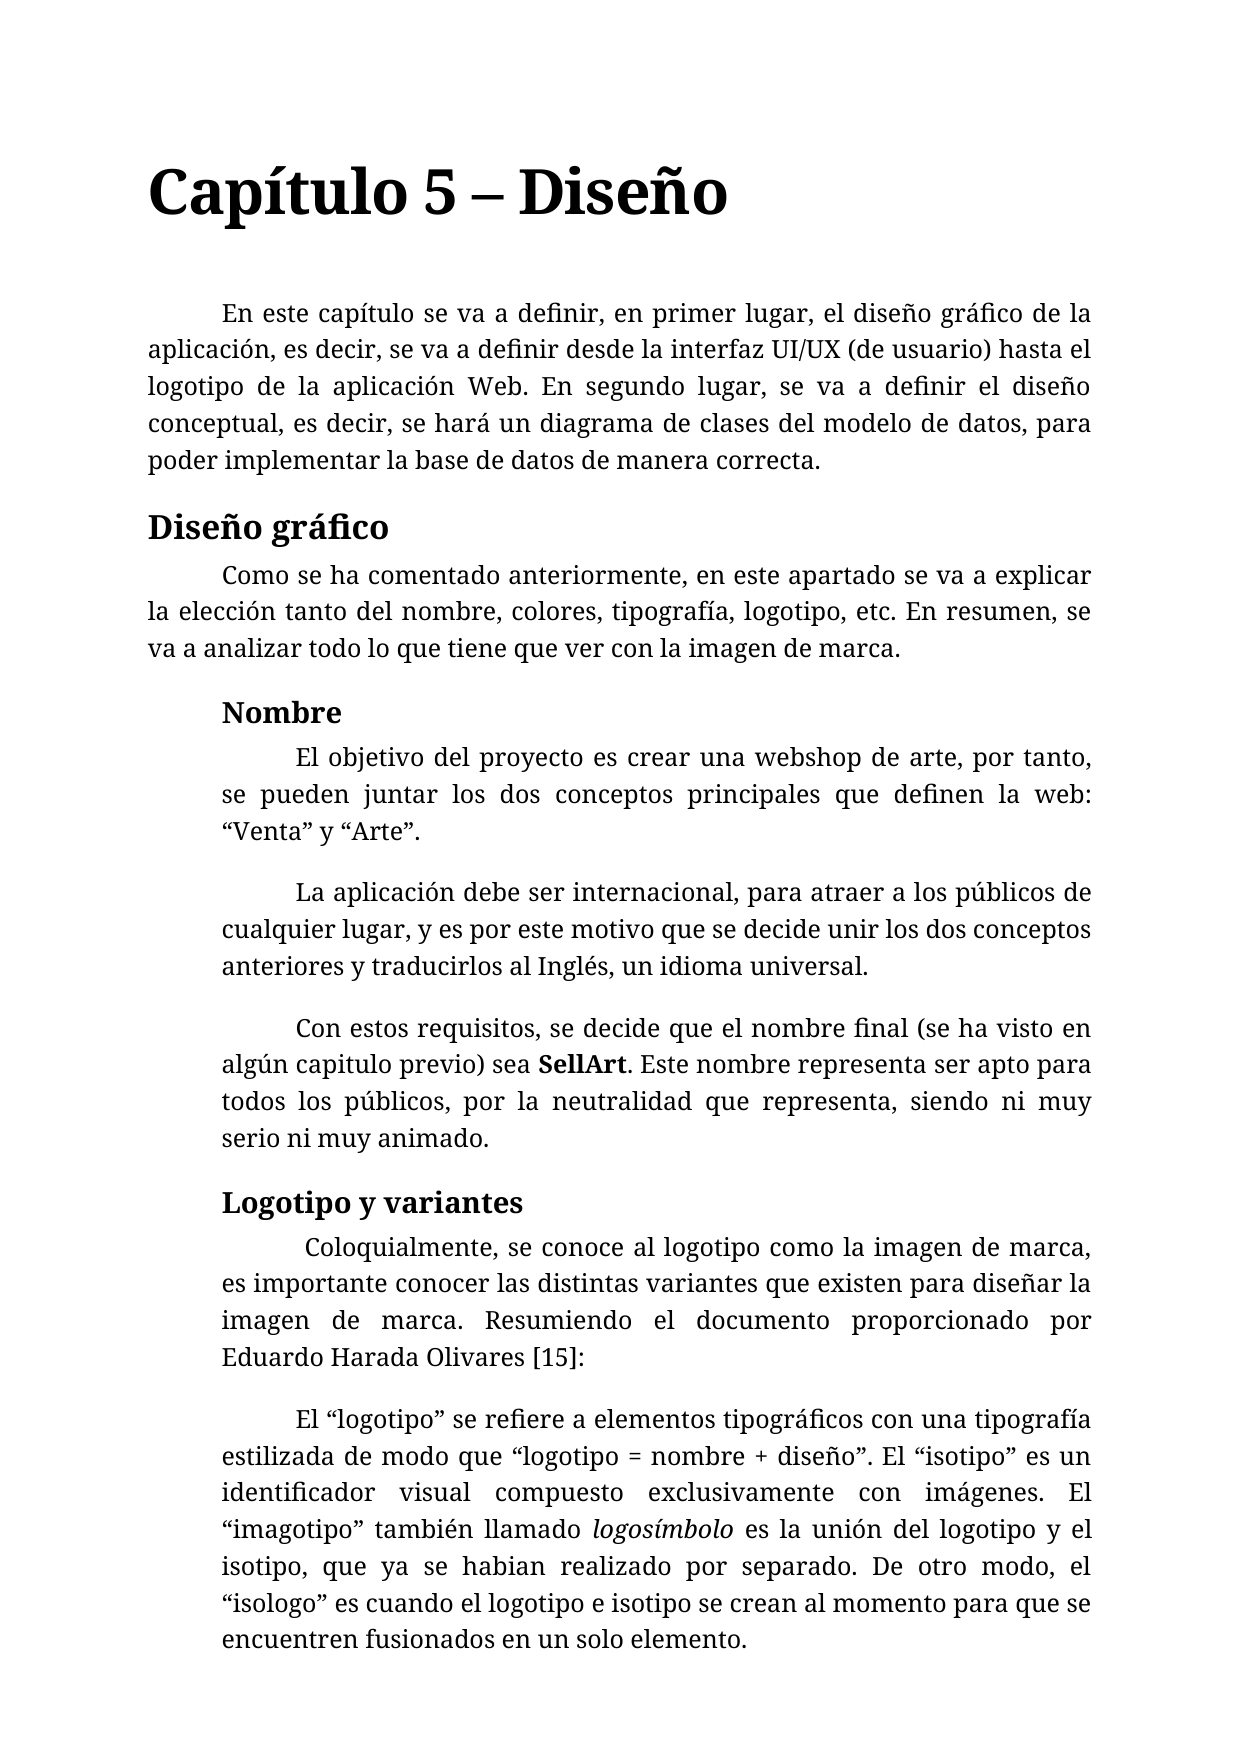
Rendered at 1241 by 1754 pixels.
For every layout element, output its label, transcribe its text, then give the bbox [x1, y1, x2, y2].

text Con estos requisitos, se decide que el nombre final (se ha visto en algún capitulo previo) sea SellArt. Este nombre representa ser apto para todos los públicos, por la neutralidad que representa, siendo ni muy serio ni muy animado. [221, 1010, 1092, 1154]
text En este capítulo se va a definir, en primer lugar, el diseño gráfico de la aplicación, es decir, se va a definir desde la interfaz UI/UX (de usuario) hasta el logotipo de la aplicación Web. En segundo lugar, se va a definir el diseño conceptual, es decir, se hará un diagrama de clases del modelo de datos, para poder implementar la base de datos de manera correcta. [148, 295, 1092, 476]
text Como se ha comentado anteriormente, en este apartado se va a explicar la elección tanto del nombre, colores, tipografía, logotipo, etc. En resumen, se va a analizar todo lo que tiene que ver con la imagen de marca. [148, 557, 1092, 665]
text Diseño gráfico [148, 504, 1092, 549]
text Nombre [222, 693, 1092, 732]
text Capítulo 5 – Diseño [148, 148, 1092, 233]
text Coloquialmente, se conoce al logotipo como la imagen de marca, es importante conocer las distintas variantes que existen para diseñar la imagen de marca. Resumiendo el documento proporcionado por Eduardo Harada Olivares: [221, 1229, 1092, 1374]
text El objetivo del proyecto es crear una webshop de arte, por tanto, se pueden juntar los dos conceptos principales que definen la web: “Venta” y “Arte”. [221, 739, 1092, 847]
text El “logotipo” se refiere a elementos tipográficos con una tipografía estilizada de modo que “logotipo = nombre + diseño”. El “isotipo” es un identificador visual compuesto exclusivamente con imágenes. El “imagotipo” también llamado logosímbolo es la unión del logotipo y el isotipo, que ya se habian realizado por separado. De otro modo, el “isologo” es cuando el logotipo e isotipo se crean al momento para que se encuentren fusionados en un solo elemento. [221, 1401, 1092, 1656]
text La aplicación debe ser internacional, para atraer a los públicos de cualquier lugar, y es por este motivo que se decide unir los dos conceptos anteriores y traducirlos al Inglés, un idioma universal. [221, 875, 1092, 982]
text Logotipo y variantes [222, 1182, 1092, 1222]
